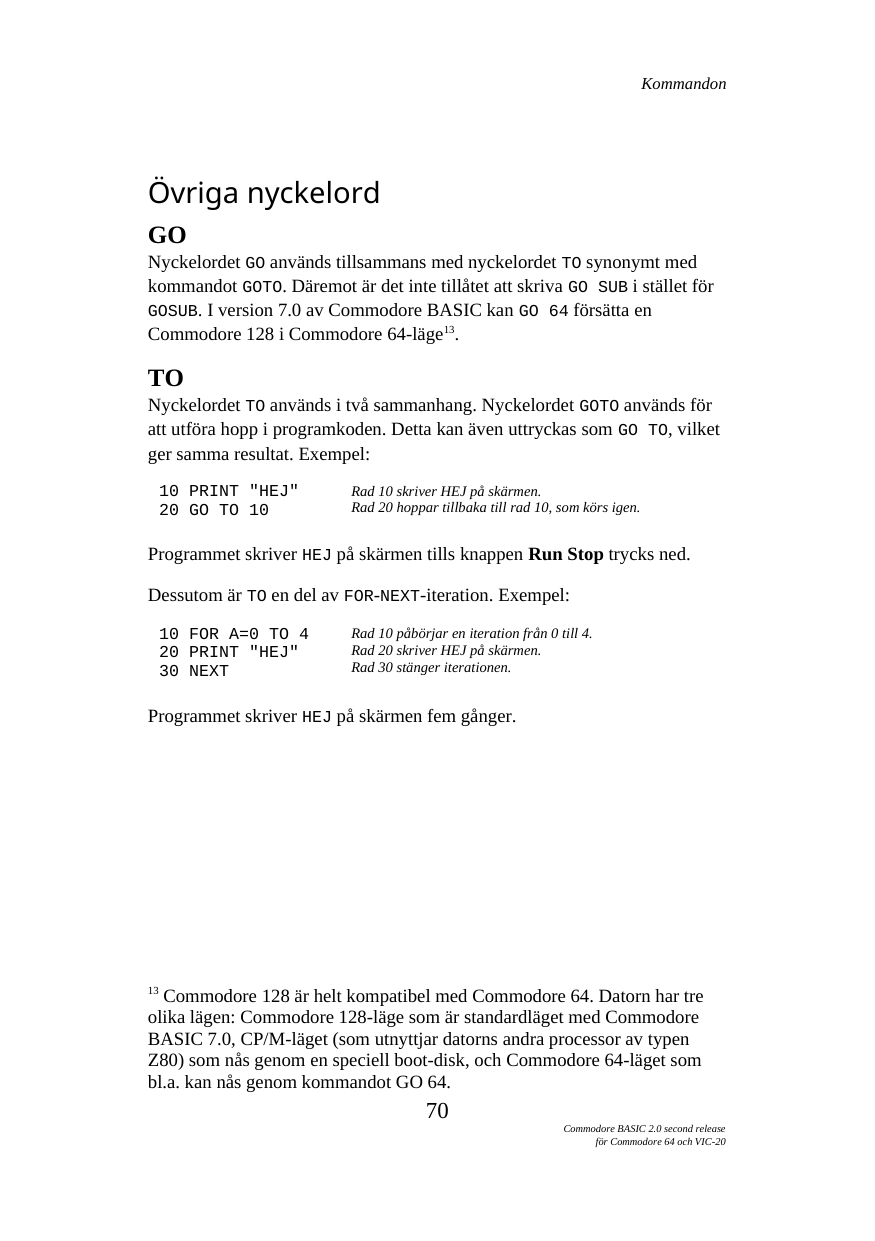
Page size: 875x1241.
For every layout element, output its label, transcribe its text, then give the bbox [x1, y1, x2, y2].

table_header Rad 10 skriver HEJ på skärmen. Rad 20 hoppar tillbaka till rad 10, som körs igen. [340, 483, 726, 520]
text Programmet skriver HEJ på skärmen fem gånger. [148, 682, 726, 727]
subtitle TO [148, 363, 726, 392]
text Nyckelordet GO används tillsammans med nyckelordet TO synonymt med kommandot GOTO. Däremot är det inte tillåtet att skriva GO SUB i stället för GOSUB. I version 7.0 av Commodore BASIC kan GO 64 försätta en Commodore 128 i Commodore 64-läge. [148, 251, 726, 345]
table_header 10 FOR A=0 TO 4 20 PRINT "HEJ" 30 NEXT [148, 625, 340, 682]
text Nyckelordet TO används i två sammanhang. Nyckelordet GOTO används för att utföra hopp i programkoden. Detta kan även uttryckas som GO TO, vilket ger samma resultat. Exempel: [148, 394, 726, 464]
subtitle GO [148, 220, 726, 248]
table_header 10 PRINT "HEJ" 20 GO TO 10 [148, 483, 340, 520]
text Programmet skriver HEJ på skärmen tills knappen Run Stop trycks ned. [148, 520, 726, 566]
table_header Rad 10 påbörjar en iteration från 0 till 4. Rad 20 skriver HEJ på skärmen. Rad 30 stänger iterationen. [340, 625, 726, 682]
subtitle Övriga nyckelord [148, 173, 726, 212]
text Dessutom är TO en del av FOR-NEXT-iteration. Exempel: [148, 584, 726, 607]
